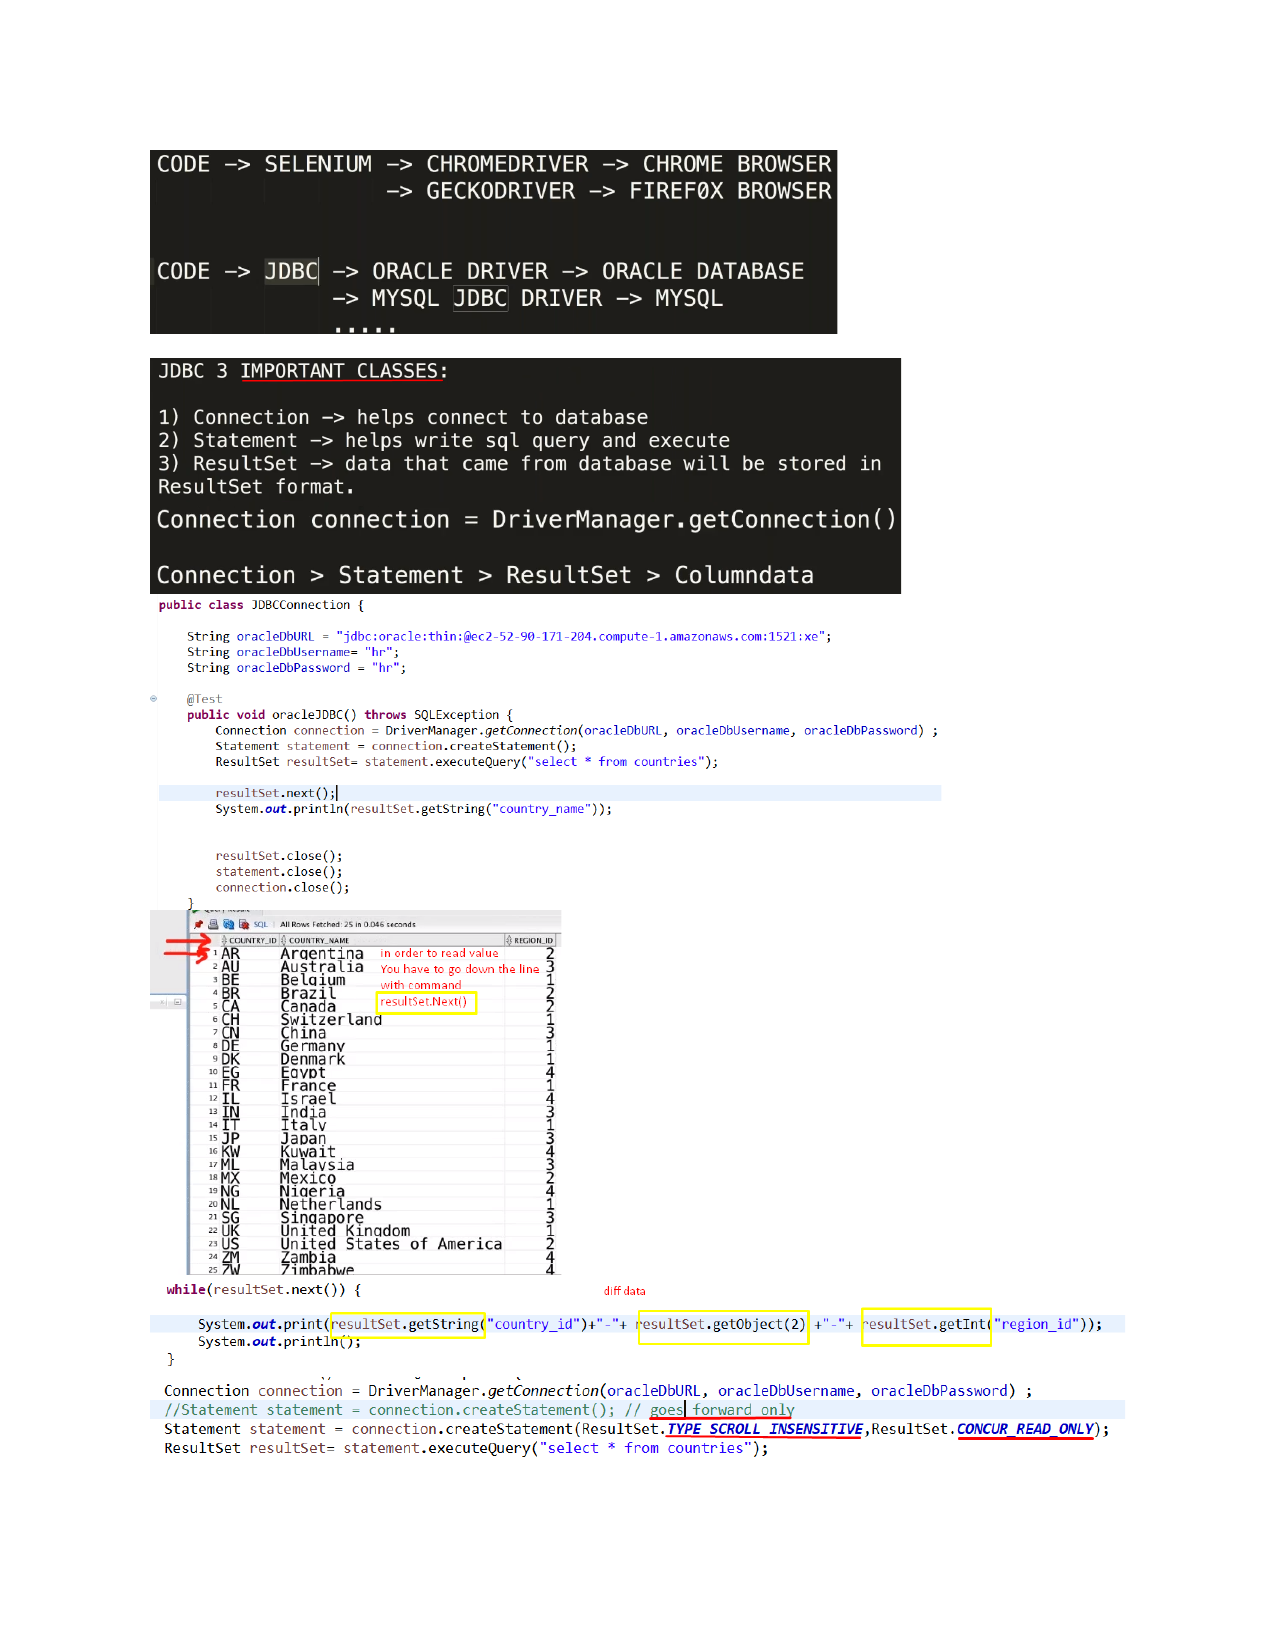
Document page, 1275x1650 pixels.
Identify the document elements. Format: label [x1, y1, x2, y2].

picture [150, 150, 838, 334]
picture [150, 358, 1125, 1464]
